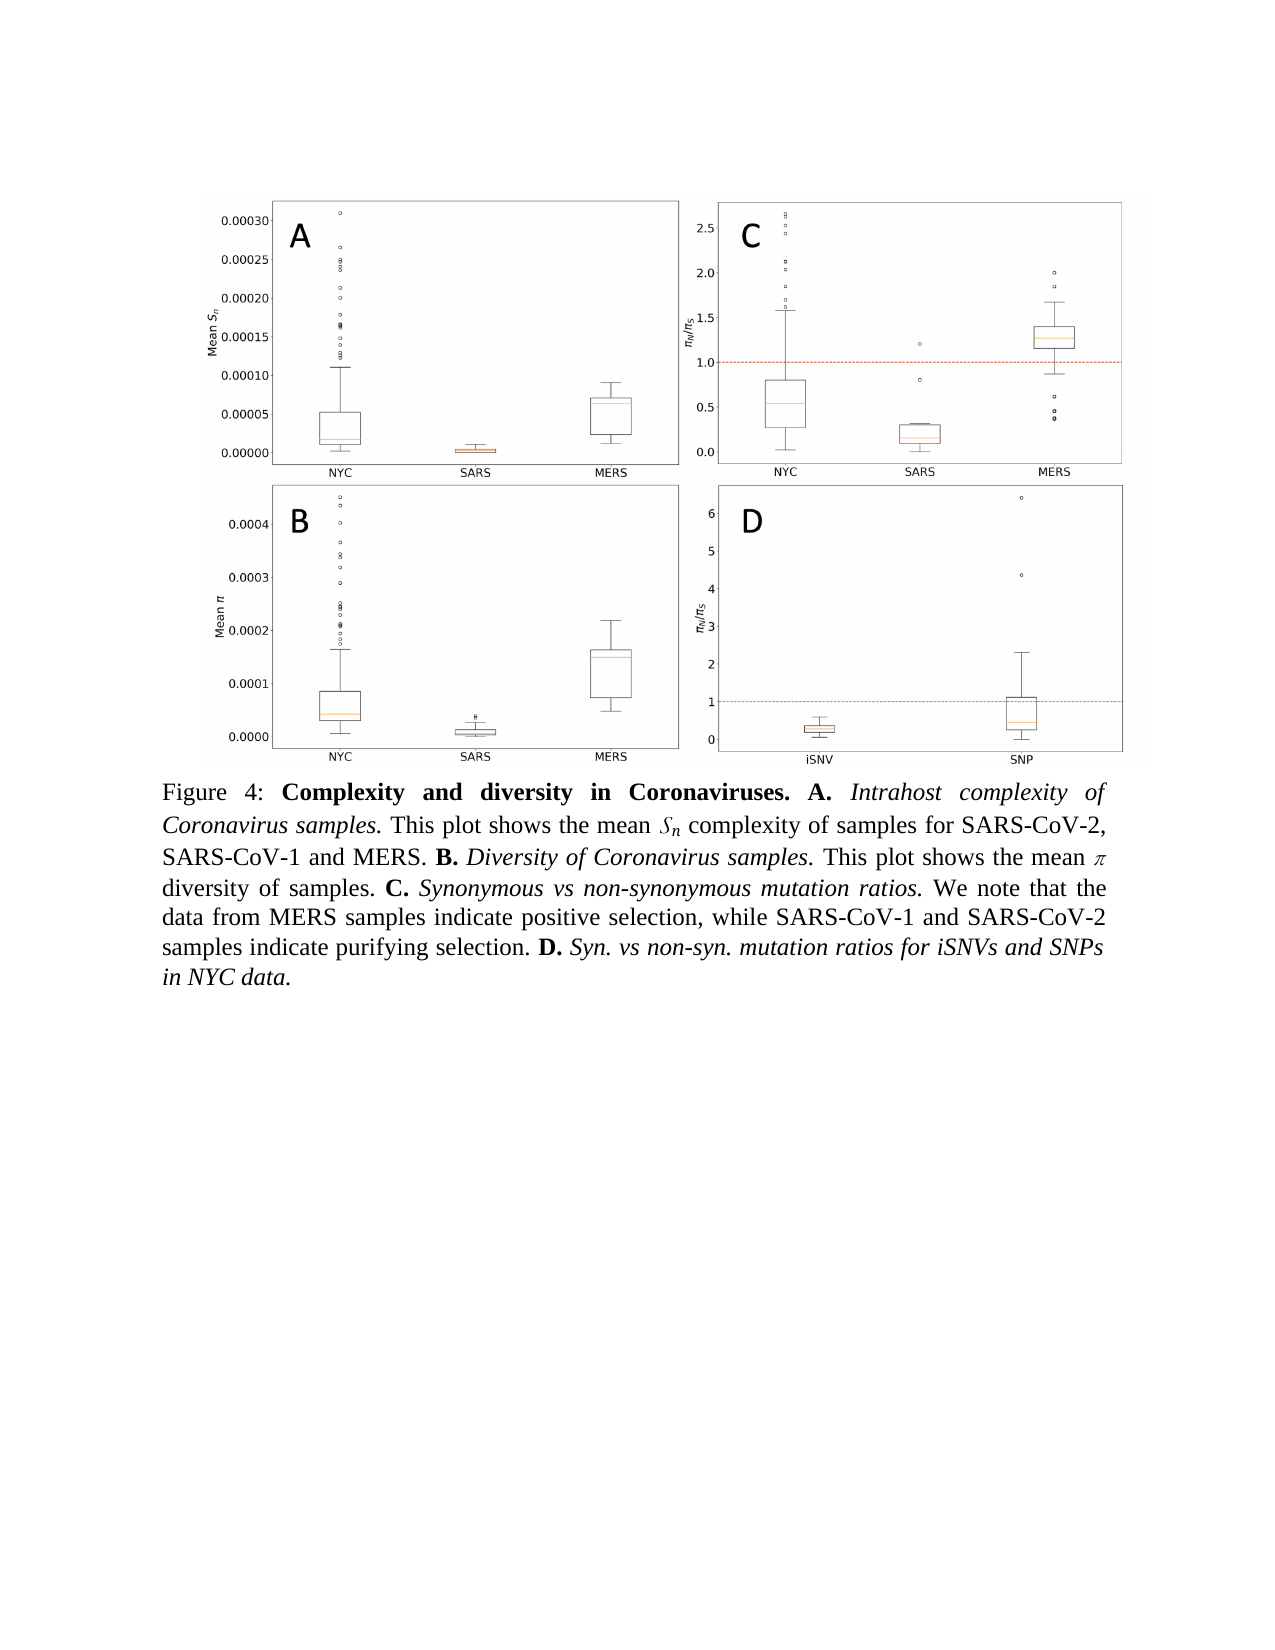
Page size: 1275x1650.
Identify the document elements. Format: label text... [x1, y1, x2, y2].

text Figure 4: Complexity and diversity in Coronaviruses. A. Intrahost complexity of Coronavirus samples. This plot shows the mean Sn complexity of samples for SARS-CoV-2, SARS-CoV-1 and MERS. B. Diversity of Coronavirus samples. This plot shows the mean π diversity of samples. C. Synonymous vs non-synonymous mutation ratios. We note that the data from MERS samples indicate positive selection, while SARS-CoV-1 and SARS-CoV-2 samples indicate purifying selection. D. Syn. vs non-syn. mutation ratios for iSNVs and SNPs in NYC data. [162, 777, 1107, 990]
picture [200, 196, 1152, 767]
